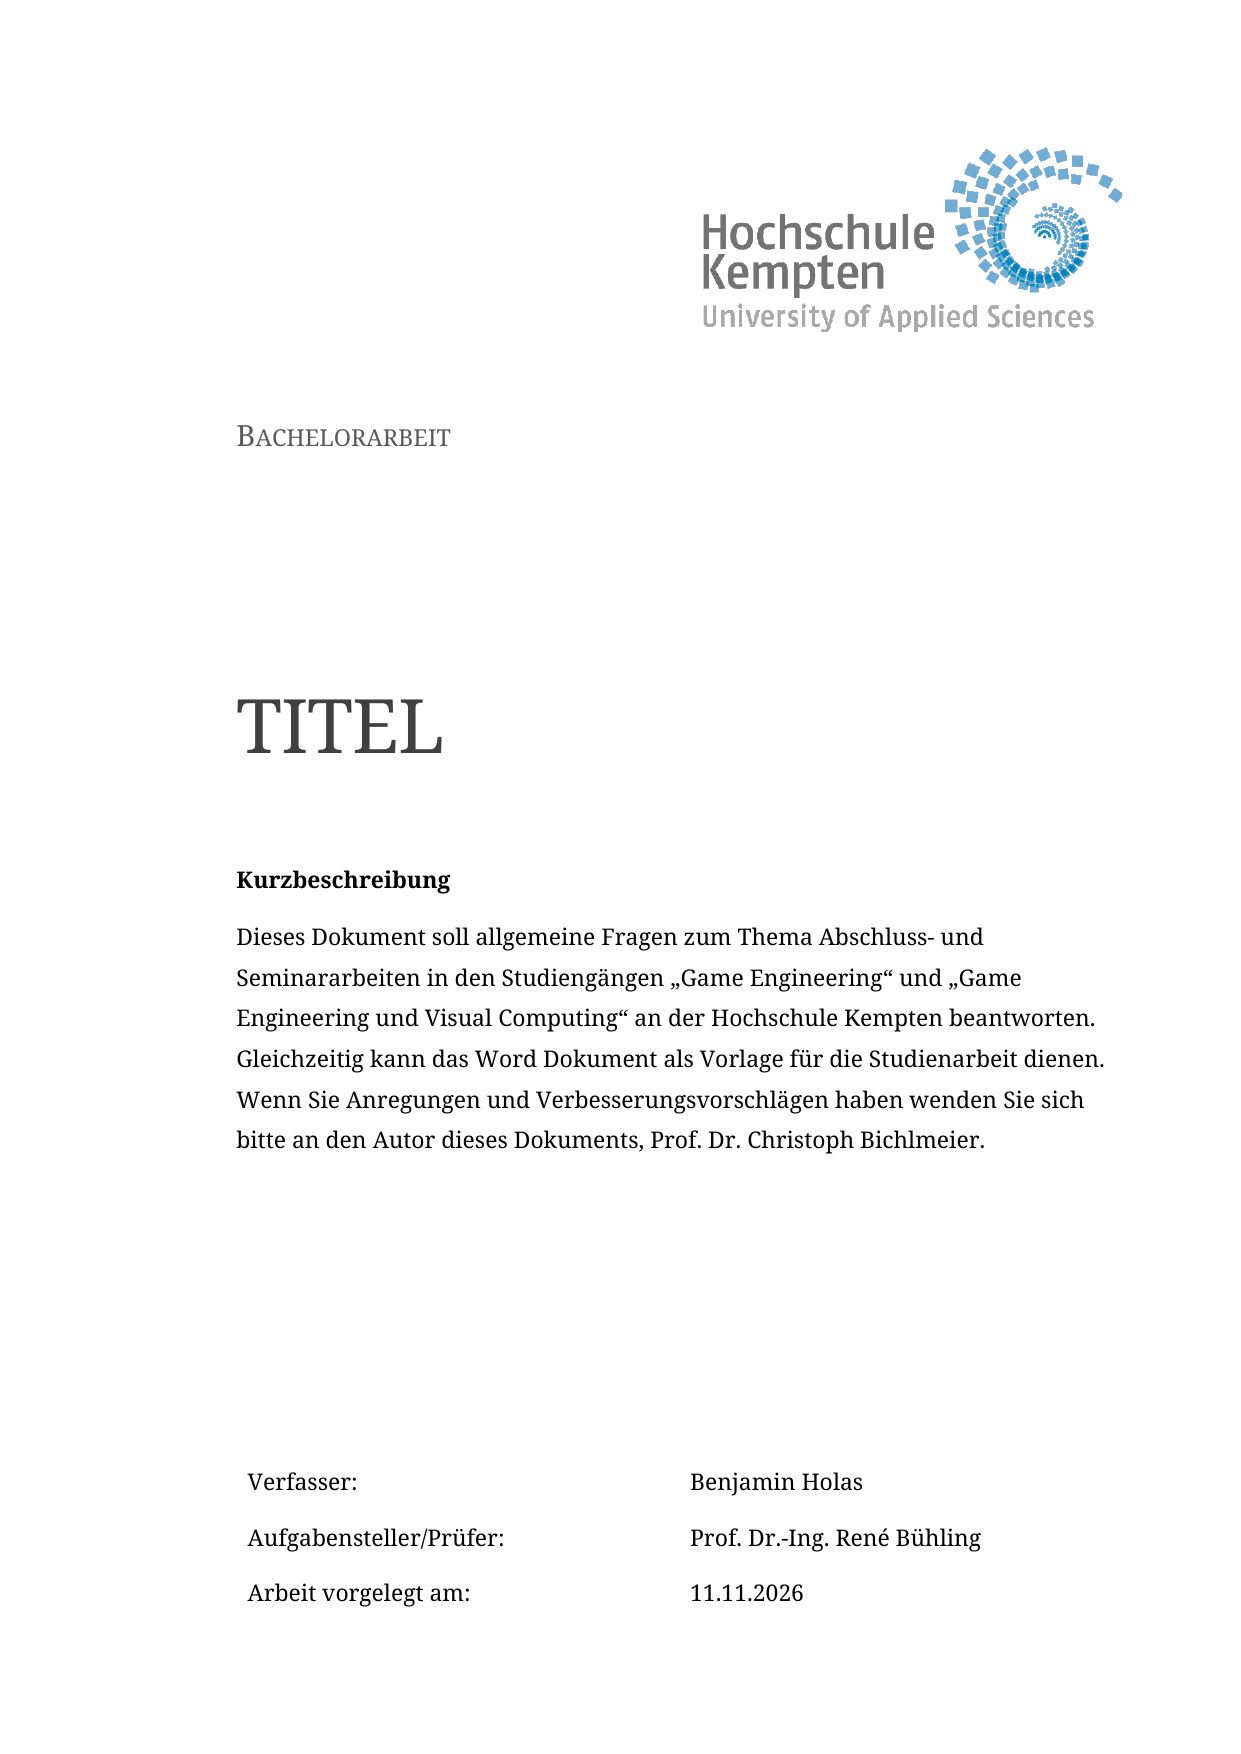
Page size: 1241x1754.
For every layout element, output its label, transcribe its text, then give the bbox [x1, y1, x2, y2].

text Wenn Sie Anregungen und Verbesserungsvorschlägen haben wenden Sie sich bitte an den Autor dieses Dokuments, Prof. Dr. Christoph Bichlmeier. [236, 1084, 1122, 1156]
table_header Benjamin Holas [679, 1466, 1121, 1522]
table_cell 20.03.2024 [679, 1578, 1121, 1633]
text Kurzbeschreibung [236, 864, 1122, 895]
table_cell Aufgabensteller/Prüfer: [236, 1522, 679, 1577]
picture [703, 147, 1123, 332]
title Titel [236, 674, 1122, 776]
text Dieses Dokument soll allgemeine Fragen zum Thema Abschluss- und Seminararbeiten in den Studiengängen „Game Engineering“ und „Game Engineering und Visual Computing“ an der Hochschule Kempten beantworten. Gleichzeitig kann das Word Dokument als Vorlage für die Studienarbeit dienen. [236, 921, 1122, 1074]
table_cell Prof. Dr.-Ing. René Bühling [679, 1522, 1121, 1577]
subtitle Bachelorarbeit [236, 415, 1122, 455]
table_cell Arbeit vorgelegt am: [236, 1578, 679, 1633]
table_header Verfasser: [236, 1466, 679, 1522]
